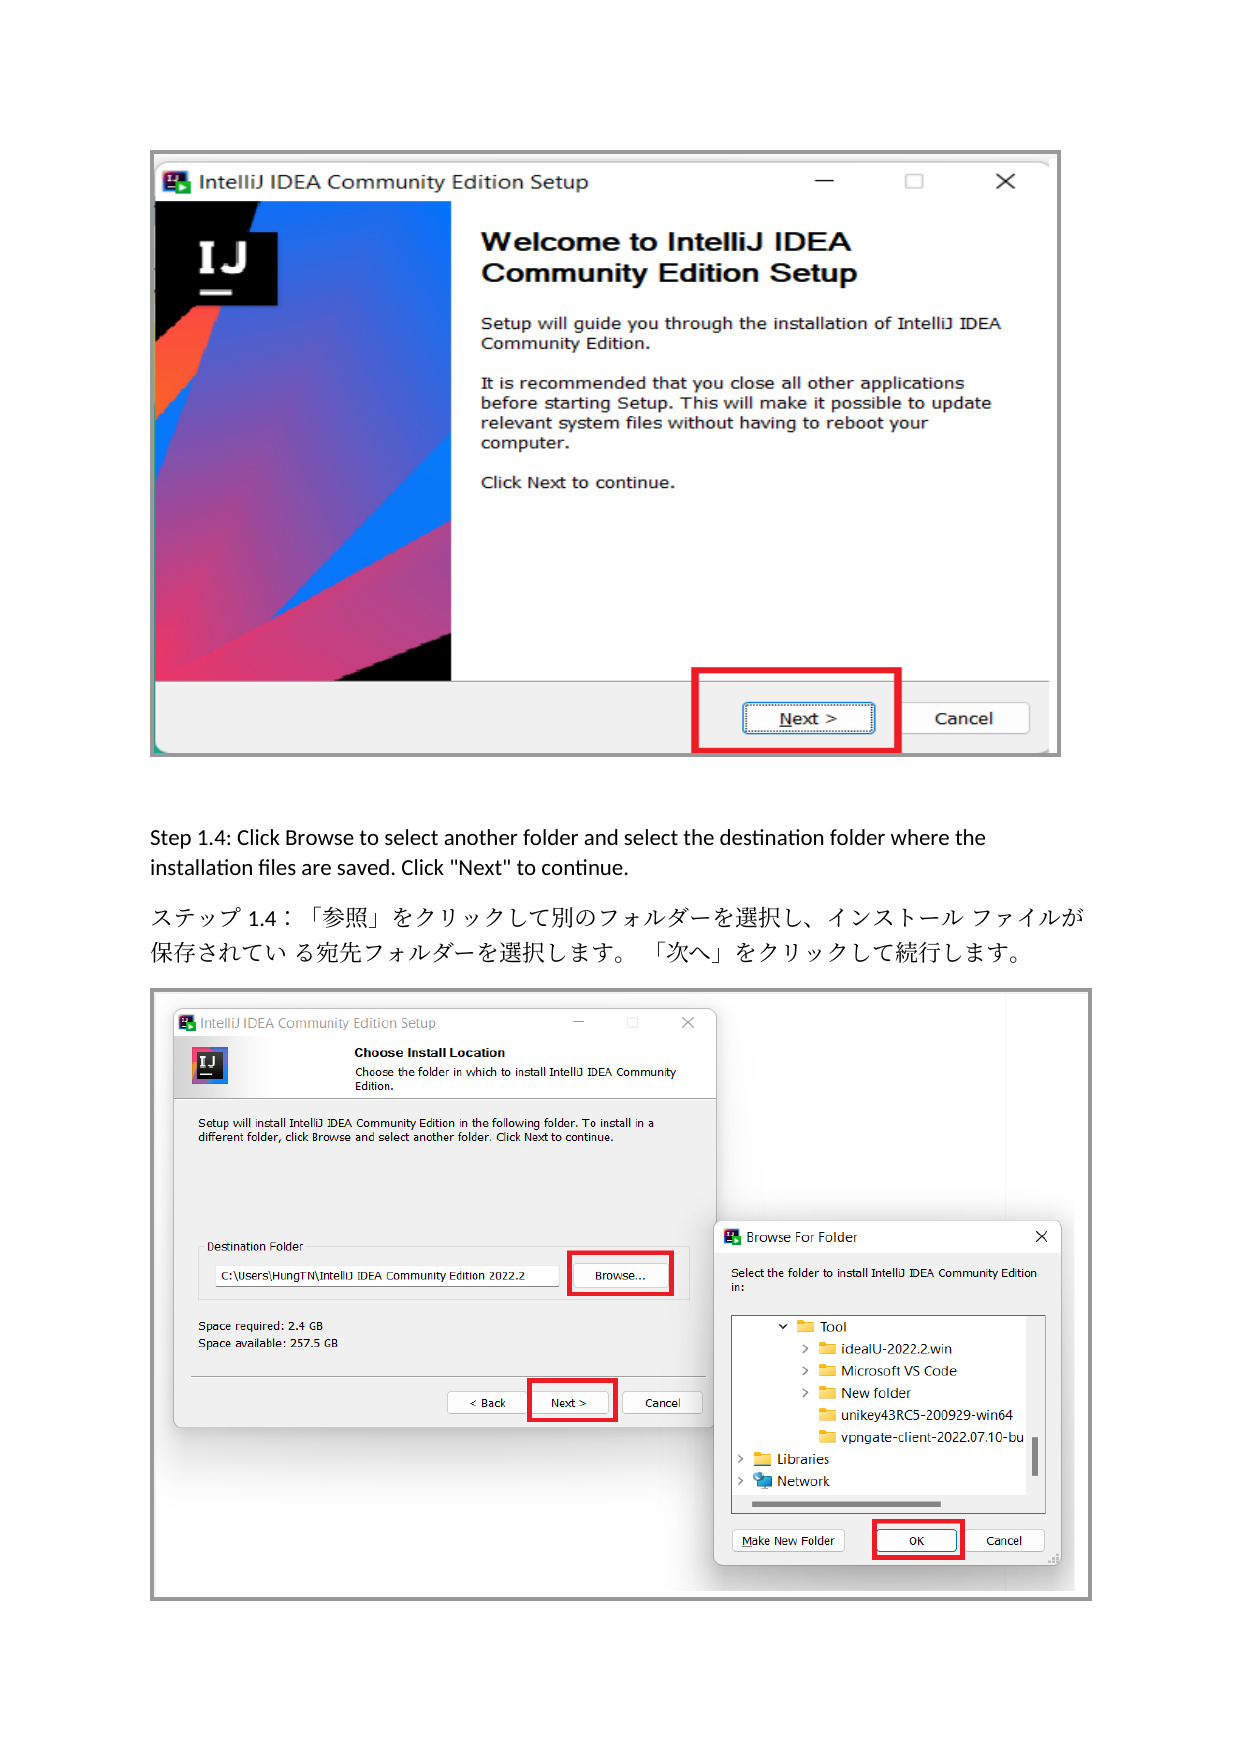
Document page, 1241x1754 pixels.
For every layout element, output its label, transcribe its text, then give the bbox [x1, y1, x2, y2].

text Step 1.4: Click Browse to select another folder and select the destination folder where the installation files are saved. Click "Next" to continue. [150, 823, 1093, 881]
picture [154, 154, 1057, 753]
text ステップ 1.4：「参照」をクリックして別のフォルダーを選択し、インストール ファイルが保存されてい る宛先フォルダーを選択します。 「次へ」をクリックして続行します。 [150, 900, 1093, 968]
picture [154, 992, 1088, 1597]
